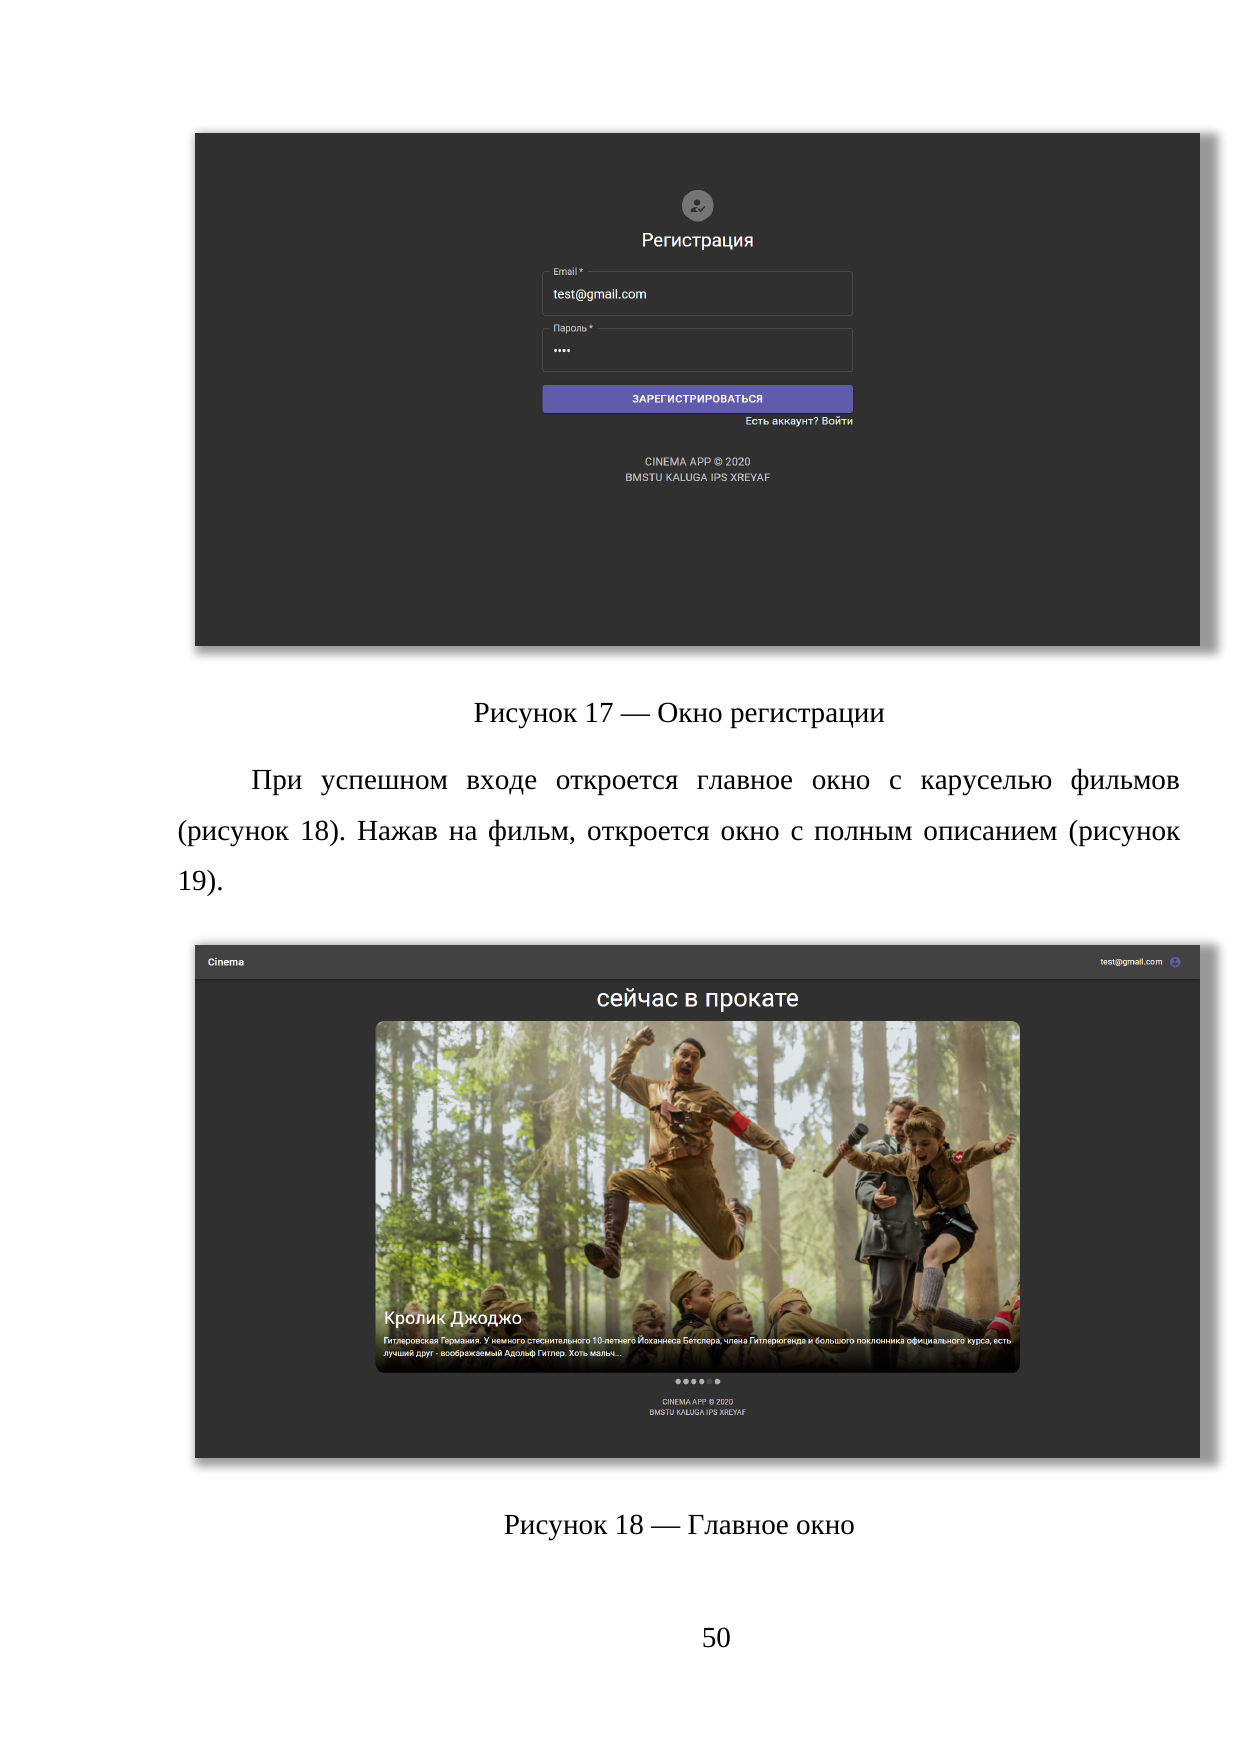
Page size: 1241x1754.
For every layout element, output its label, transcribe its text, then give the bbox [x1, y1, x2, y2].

picture [195, 945, 1200, 1458]
text При успешном входе откроется главное окно с каруселью фильмов (рисунок 18). Нажав на фильм, откроется окно с полным описанием (рисунок 19). [177, 762, 1181, 897]
text Рисунок 18 — Главное окно [177, 1507, 1181, 1541]
text Рисунок 17 — Окно регистрации [177, 695, 1181, 729]
picture [195, 133, 1200, 646]
